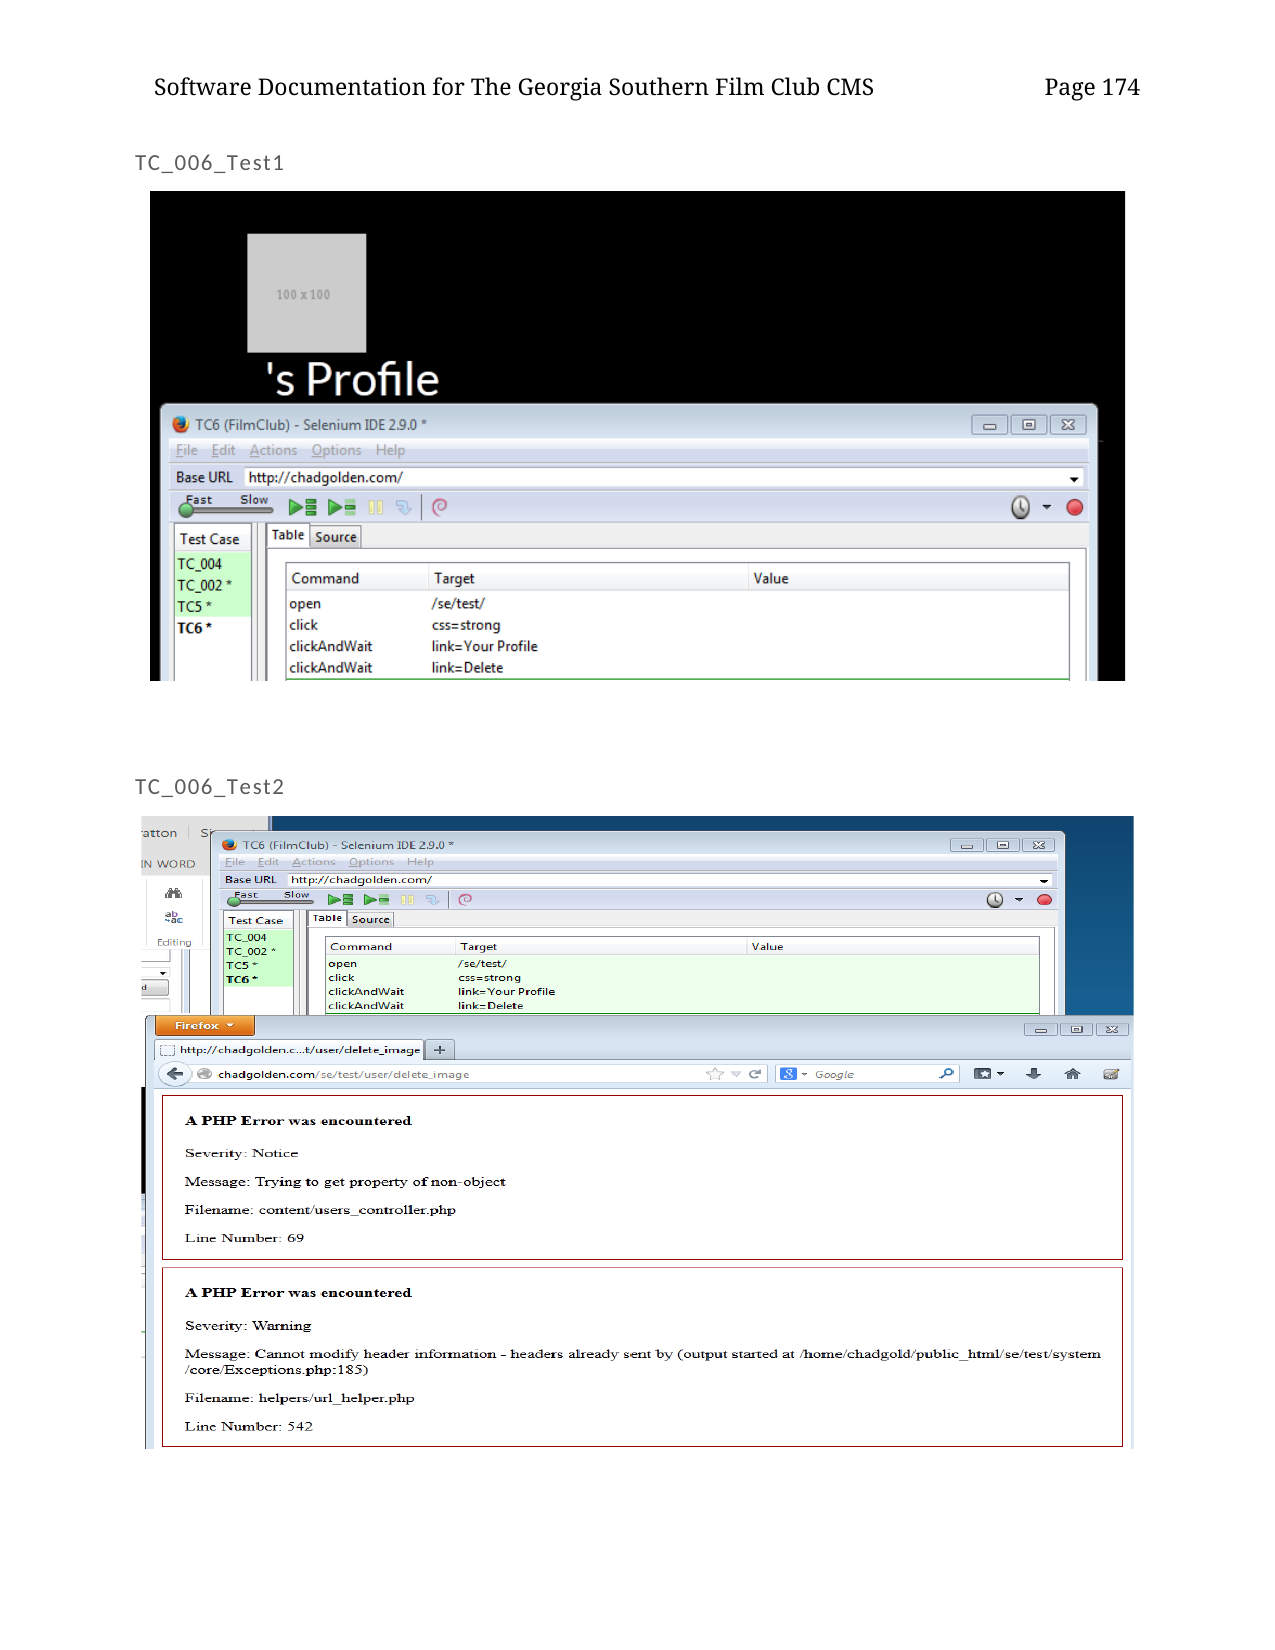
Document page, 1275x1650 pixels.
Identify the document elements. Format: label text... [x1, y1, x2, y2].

subtitle TC_006_Test1 [135, 150, 1140, 175]
subtitle TC_006_Test2 [135, 774, 1140, 799]
picture [150, 191, 1125, 681]
picture [141, 816, 1134, 1449]
